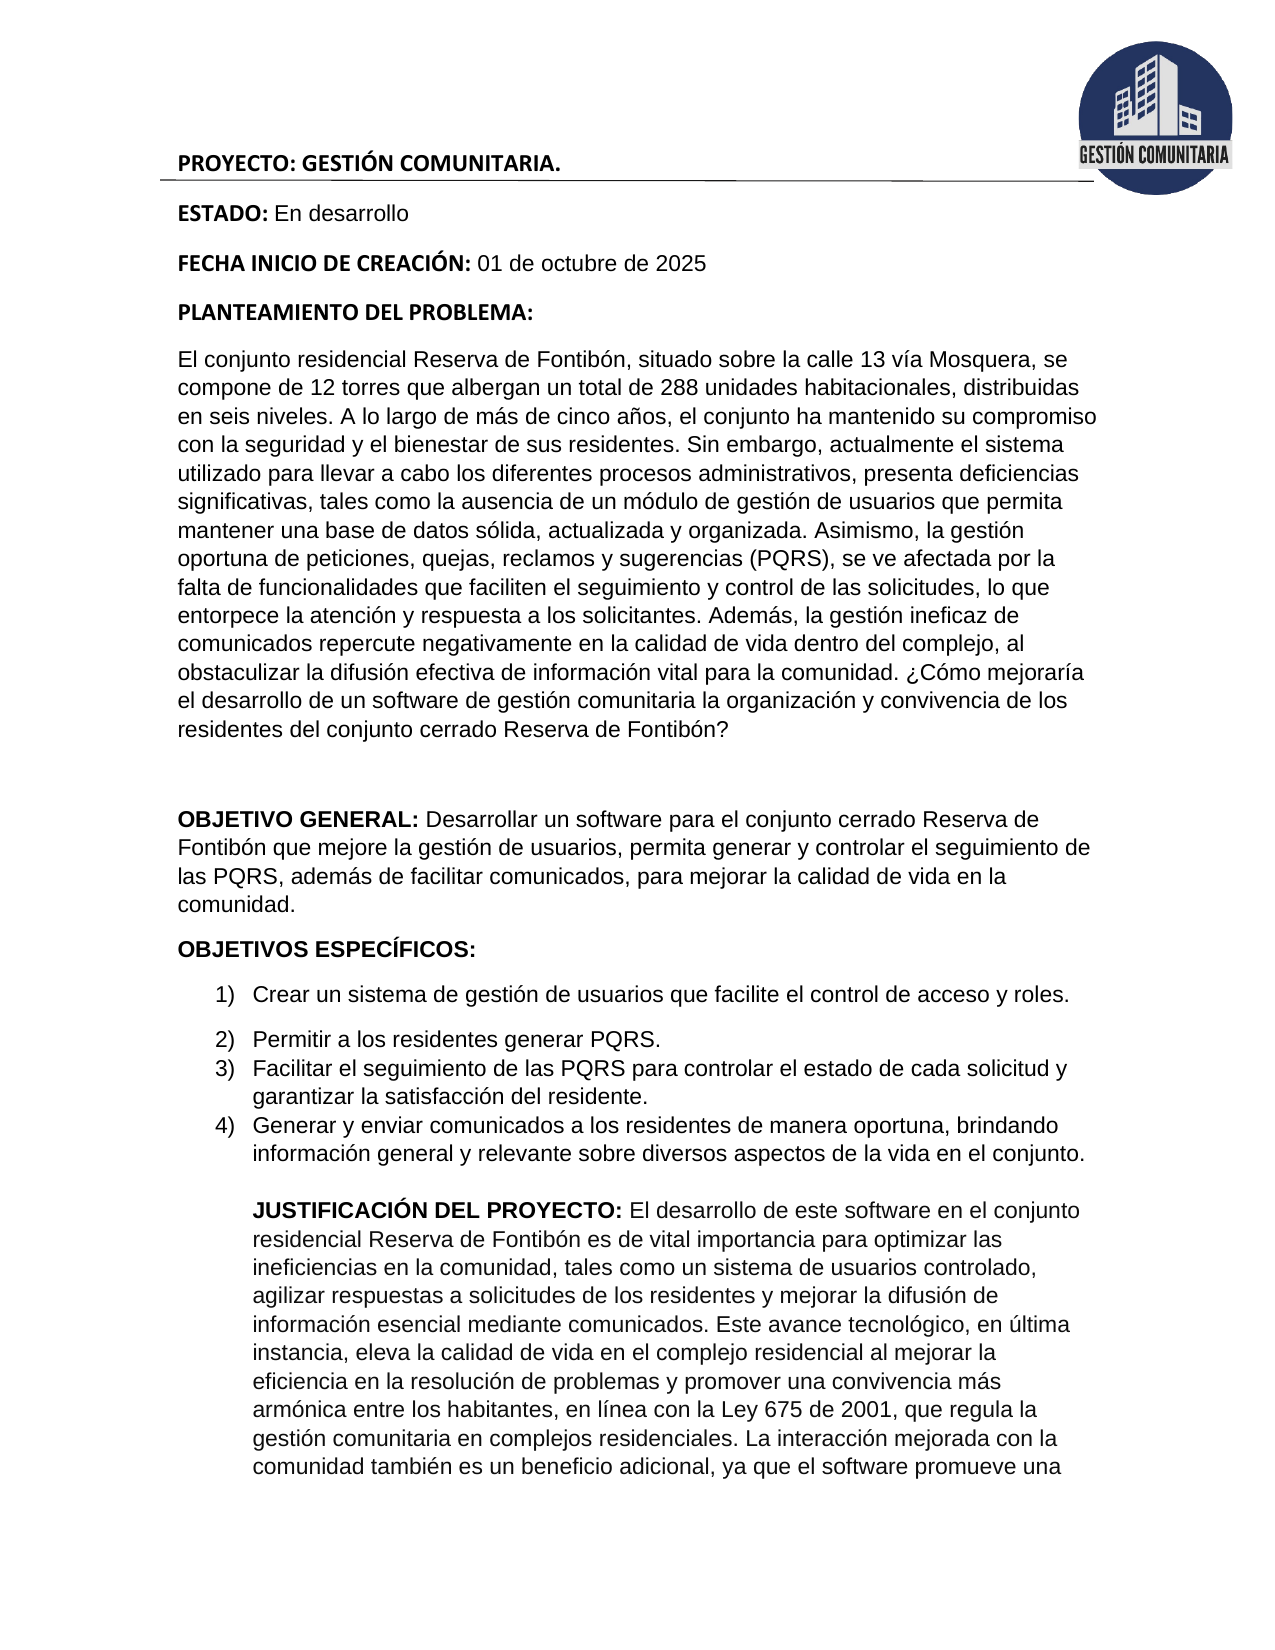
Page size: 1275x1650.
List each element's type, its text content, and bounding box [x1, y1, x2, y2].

picture [1078, 41, 1233, 195]
text OBJETIVOS ESPECÍFICOS: [177, 936, 1098, 963]
text FECHA INICIO DE CREACIÓN: 01 de octubre de 2025 [177, 247, 1098, 277]
text PROYECTO: GESTIÓN COMUNITARIA. [177, 148, 1098, 178]
text El conjunto residencial Reserva de Fontibón, situado sobre la calle 13 vía Mosquera, se compone de 12 torres que albergan un total de 288 unidades habitacionales, distribuidas en seis niveles. A lo largo de más de cinco años, el conjunto ha mantenido su compromiso con la seguridad y el bienestar de sus residentes. Sin embargo, actualmente el sistema utilizado para llevar a cabo los diferentes procesos administrativos, presenta deficiencias significativas, tales como la ausencia de un módulo de gestión de usuarios que permita mantener una base de datos sólida, actualizada y organizada. Asimismo, la gestión oportuna de peticiones, quejas, reclamos y sugerencias (PQRS), se ve afectada por la falta de funcionalidades que faciliten el seguimiento y control de las solicitudes, lo que entorpece la atención y respuesta a los solicitantes. Además, la gestión ineficaz de comunicados repercute negativamente en la calidad de vida dentro del complejo, al obstaculizar la difusión efectiva de información vital para la comunidad. ¿Cómo mejoraría el desarrollo de un software de gestión comunitaria la organización y convivencia de los residentes del conjunto cerrado Reserva de Fontibón? [177, 346, 1098, 742]
text ESTADO: En desarrollo [177, 197, 1098, 228]
list Facilitar el seguimiento de las PQRS para controlar el estado de cada solicitud y garantizar la satisfacción del residente. [215, 1055, 1098, 1110]
text OBJETIVO GENERAL: Desarrollar un software para el conjunto cerrado Reserva de Fontibón que mejore la gestión de usuarios, permita generar y controlar el seguimiento de las PQRS, además de facilitar comunicados, para mejorar la calidad de vida en la comunidad. [177, 806, 1098, 917]
list Permitir a los residentes generar PQRS. [215, 1026, 1098, 1053]
list Generar y enviar comunicados a los residentes de manera oportuna, brindando información general y relevante sobre diversos aspectos de la vida en el conjunto. [215, 1112, 1098, 1167]
list Crear un sistema de gestión de usuarios que facilite el control de acceso y roles. [215, 981, 1098, 1008]
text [252, 1197, 1098, 1479]
text PLANTEAMIENTO DEL PROBLEMA: [177, 296, 1098, 327]
